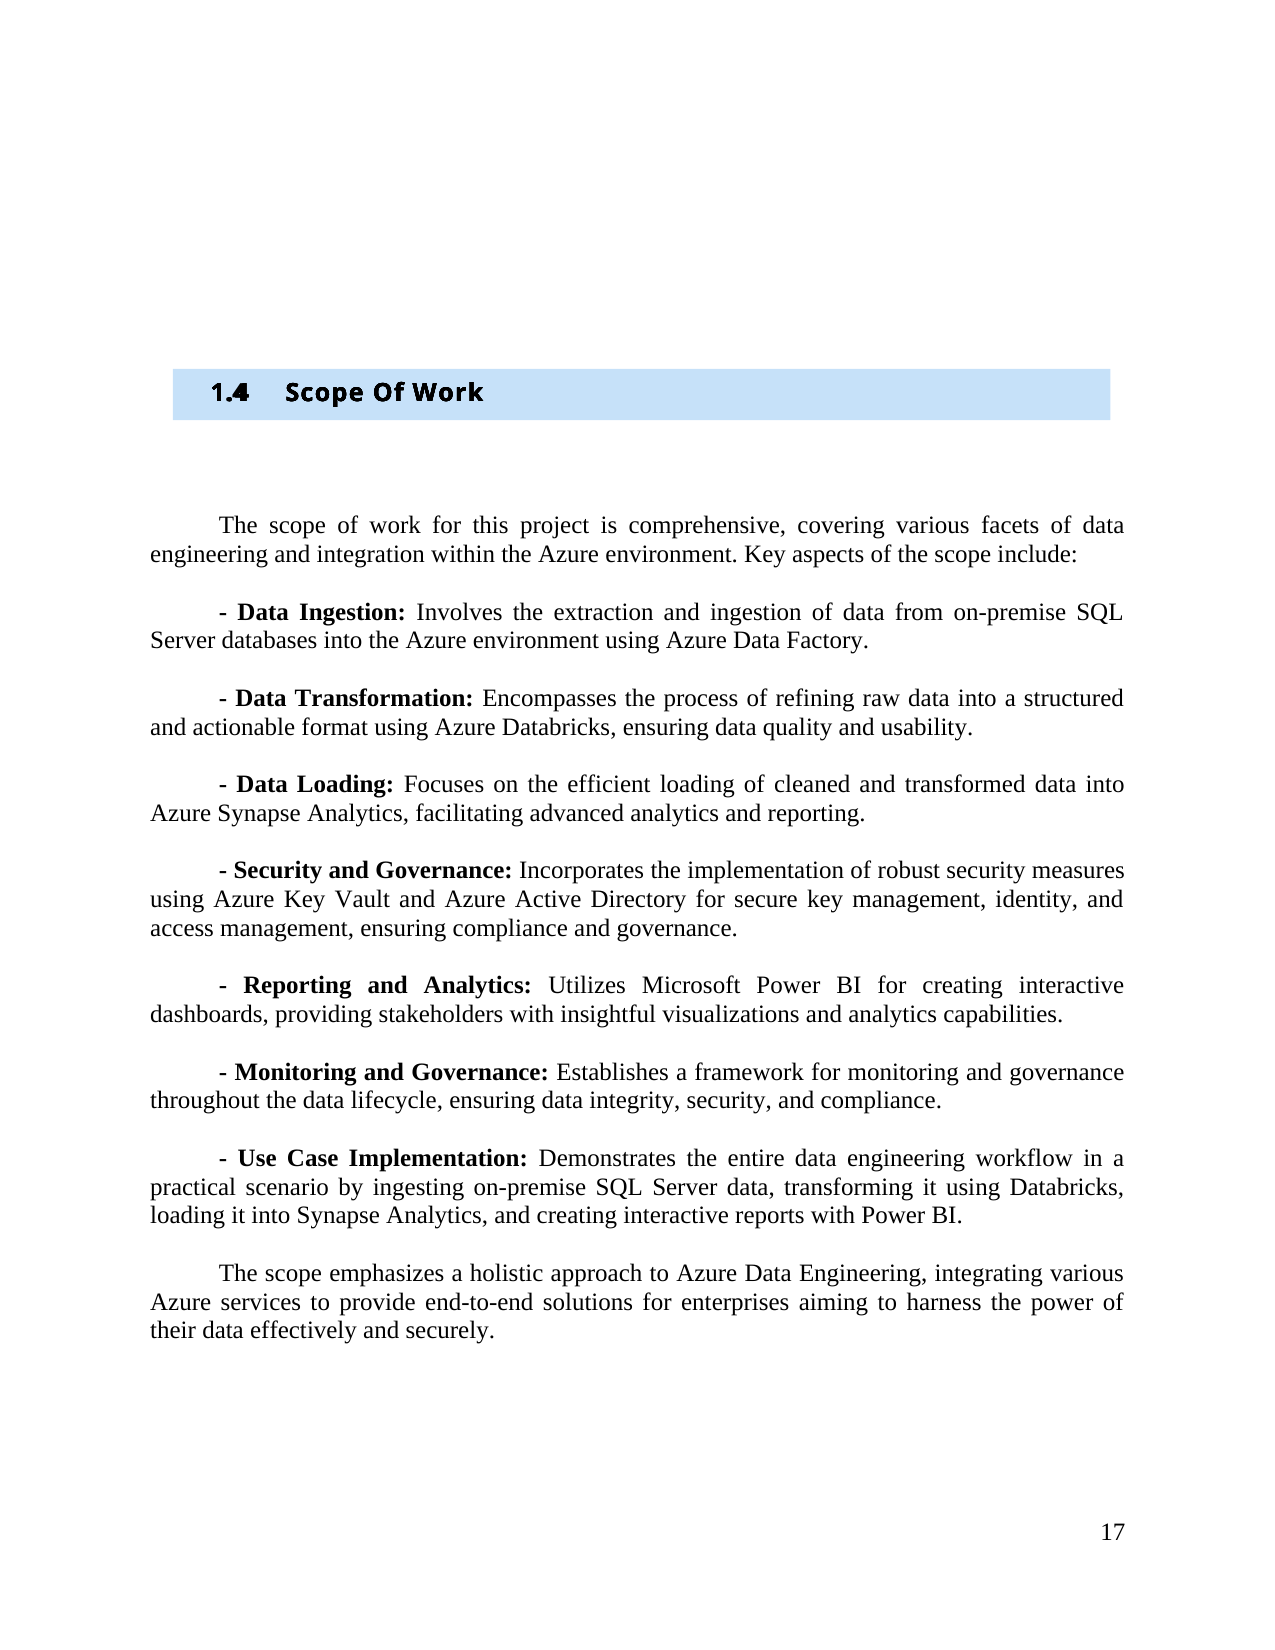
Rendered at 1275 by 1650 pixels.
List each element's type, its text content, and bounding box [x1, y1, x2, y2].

text - Use Case Implementation: Demonstrates the entire data engineering workflow in a practical scenario by ingesting on-premise SQL Server data, transforming it using Databricks, loading it into Synapse Analytics, and creating interactive reports with Power BI. [150, 1143, 1125, 1229]
text The scope emphasizes a holistic approach to Azure Data Engineering, integrating various Azure services to provide end-to-end solutions for enterprises aiming to harness the power of their data effectively and securely. [150, 1258, 1125, 1344]
text - Security and Governance: Incorporates the implementation of robust security measures using Azure Key Vault and Azure Active Directory for secure key management, identity, and access management, ensuring compliance and governance. [150, 855, 1125, 942]
text - Reporting and Analytics: Utilizes Microsoft Power BI for creating interactive dashboards, providing stakeholders with insightful visualizations and analytics capabilities. [150, 970, 1125, 1028]
text - Monitoring and Governance: Establishes a framework for monitoring and governance throughout the data lifecycle, ensuring data integrity, security, and compliance. [150, 1057, 1125, 1114]
text - Data Transformation: Encompasses the process of refining raw data into a structured and actionable format using Azure Databricks, ensuring data quality and usability. [150, 683, 1125, 740]
text - Data Loading: Focuses on the efficient loading of cleaned and transformed data into Azure Synapse Analytics, facilitating advanced analytics and reporting. [150, 769, 1125, 827]
text The scope of work for this project is comprehensive, covering various facets of data engineering and integration within the Azure environment. Key aspects of the scope include: [150, 510, 1125, 568]
text - Data Ingestion: Involves the extraction and ingestion of data from on-premise SQL Server databases into the Azure environment using Azure Data Factory. [150, 597, 1125, 654]
